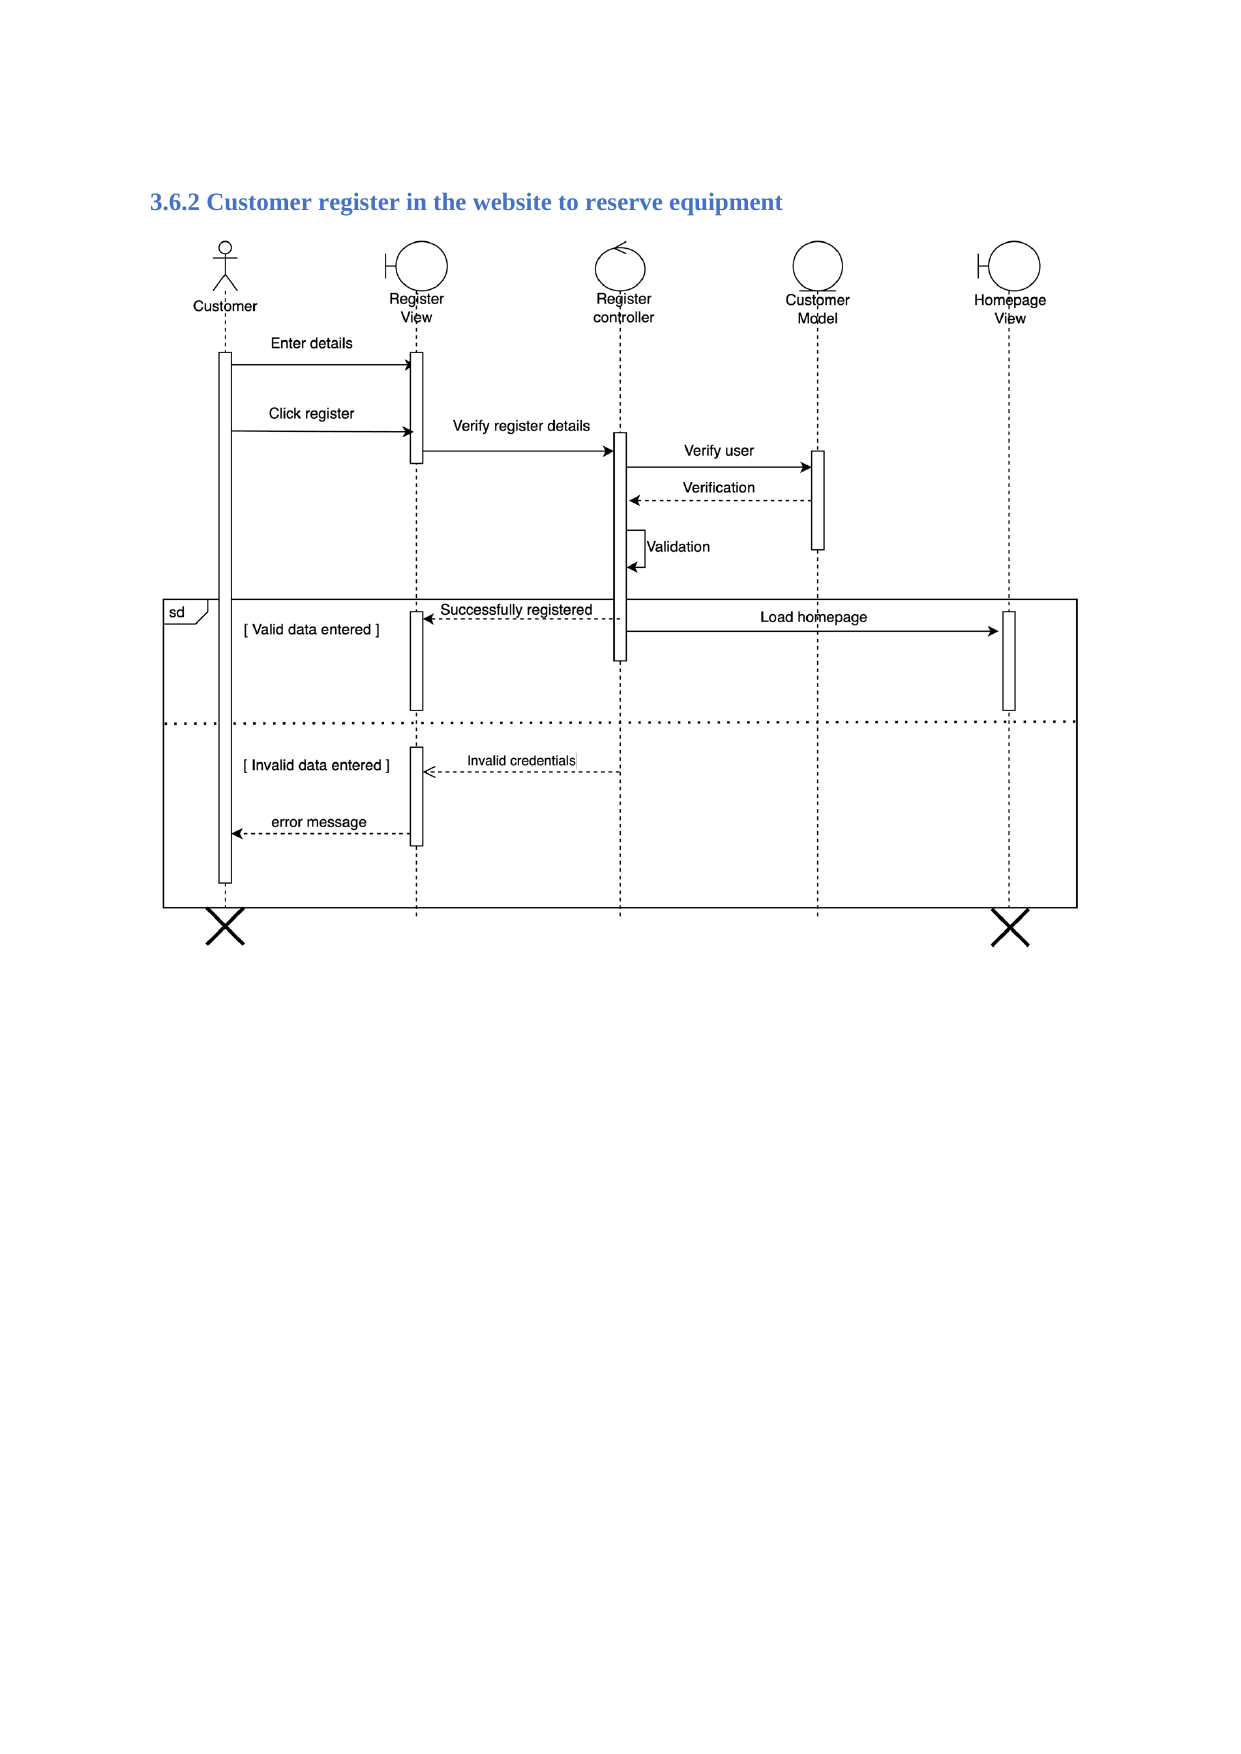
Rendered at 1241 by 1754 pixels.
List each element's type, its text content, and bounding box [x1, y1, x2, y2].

subtitle 3.6.2 Customer register in the website to reserve equipment [150, 187, 1090, 216]
picture [150, 228, 1091, 960]
